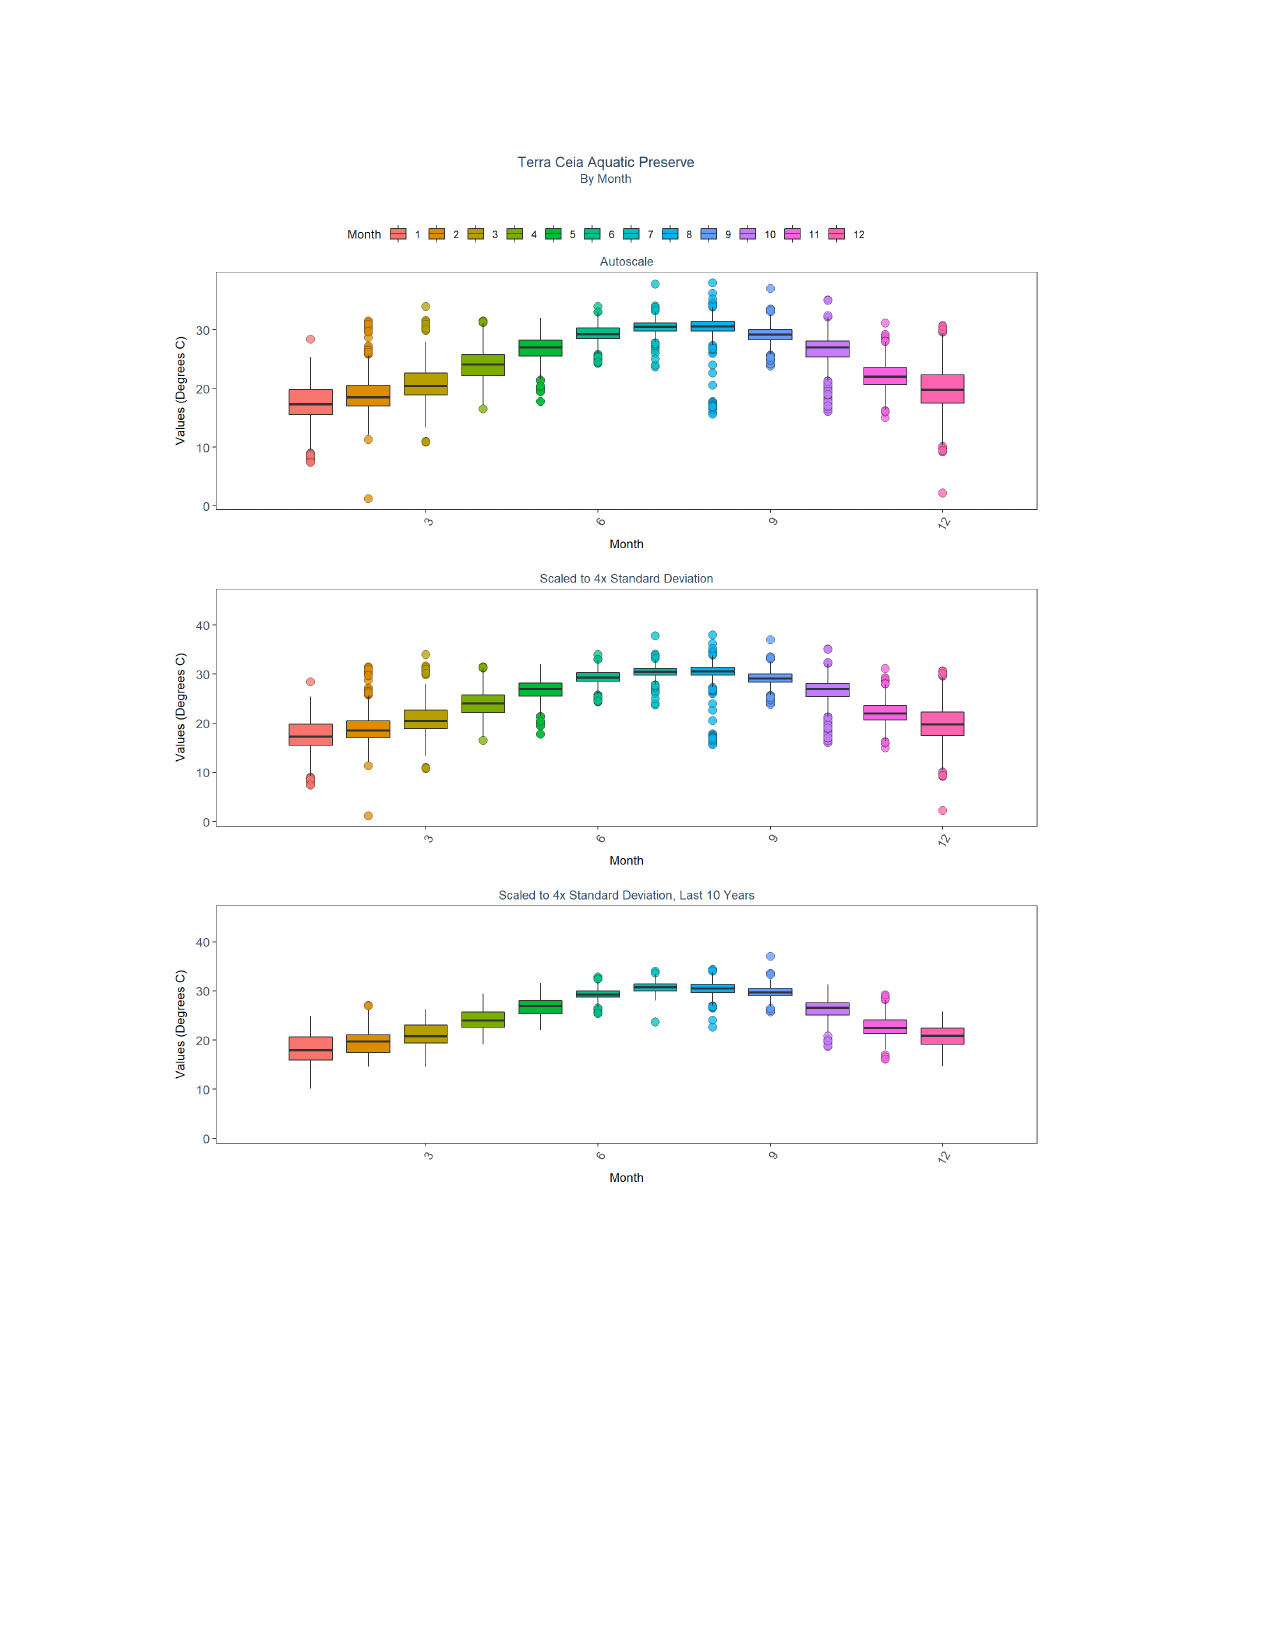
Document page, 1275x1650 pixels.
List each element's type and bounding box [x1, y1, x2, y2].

picture [168, 150, 1044, 1200]
